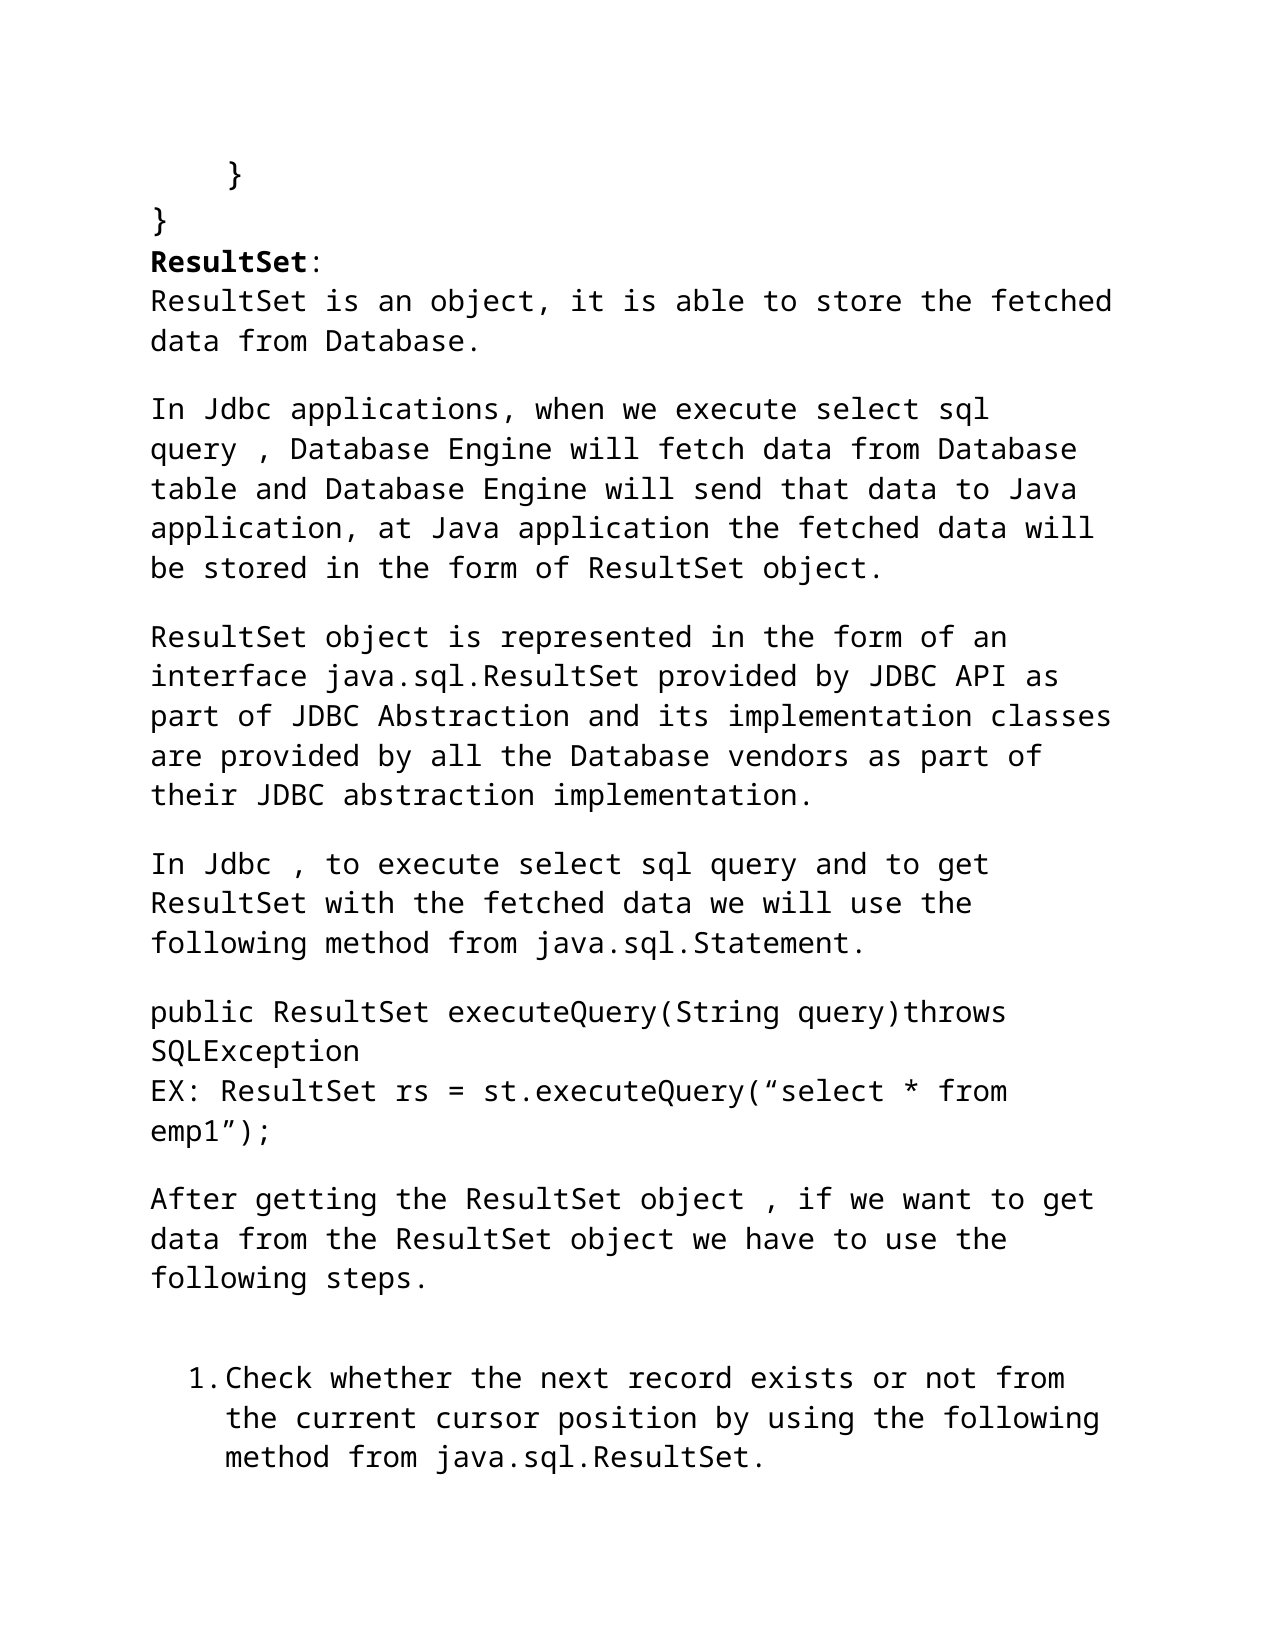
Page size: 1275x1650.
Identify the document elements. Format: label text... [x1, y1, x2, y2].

list Check whether the next record exists or not from the current cursor position by using the following method from java.sql.ResultSet. [187, 1357, 1125, 1476]
text ResultSet is an object, it is able to store the fetched data from Database. [150, 281, 1125, 360]
text ResultSet object is represented in the form of an interface java.sql.ResultSet provided by JDBC API as part of JDBC Abstraction and its implementation classes are provided by all the Database vendors as part of their JDBC abstraction implementation. [150, 616, 1125, 814]
text } [150, 150, 1125, 195]
text ResultSet: [150, 241, 1125, 281]
text EX: ResultSet rs = st.executeQuery(“select * from emp1”); [150, 1070, 1125, 1149]
text After getting the ResultSet object , if we want to get data from the ResultSet object we have to use the following steps. [150, 1178, 1125, 1297]
text In Jdbc applications, when we execute select sql query , Database Engine will fetch data from Database table and Database Engine will send that data to Java application, at Java application the fetched data will be stored in the form of ResultSet object. [150, 389, 1125, 587]
text public ResultSet executeQuery(String query)throws SQLException [150, 991, 1125, 1070]
text In Jdbc , to execute select sql query and to get ResultSet with the fetched data we will use the following method from java.sql.Statement. [150, 843, 1125, 962]
text } [150, 195, 1125, 241]
